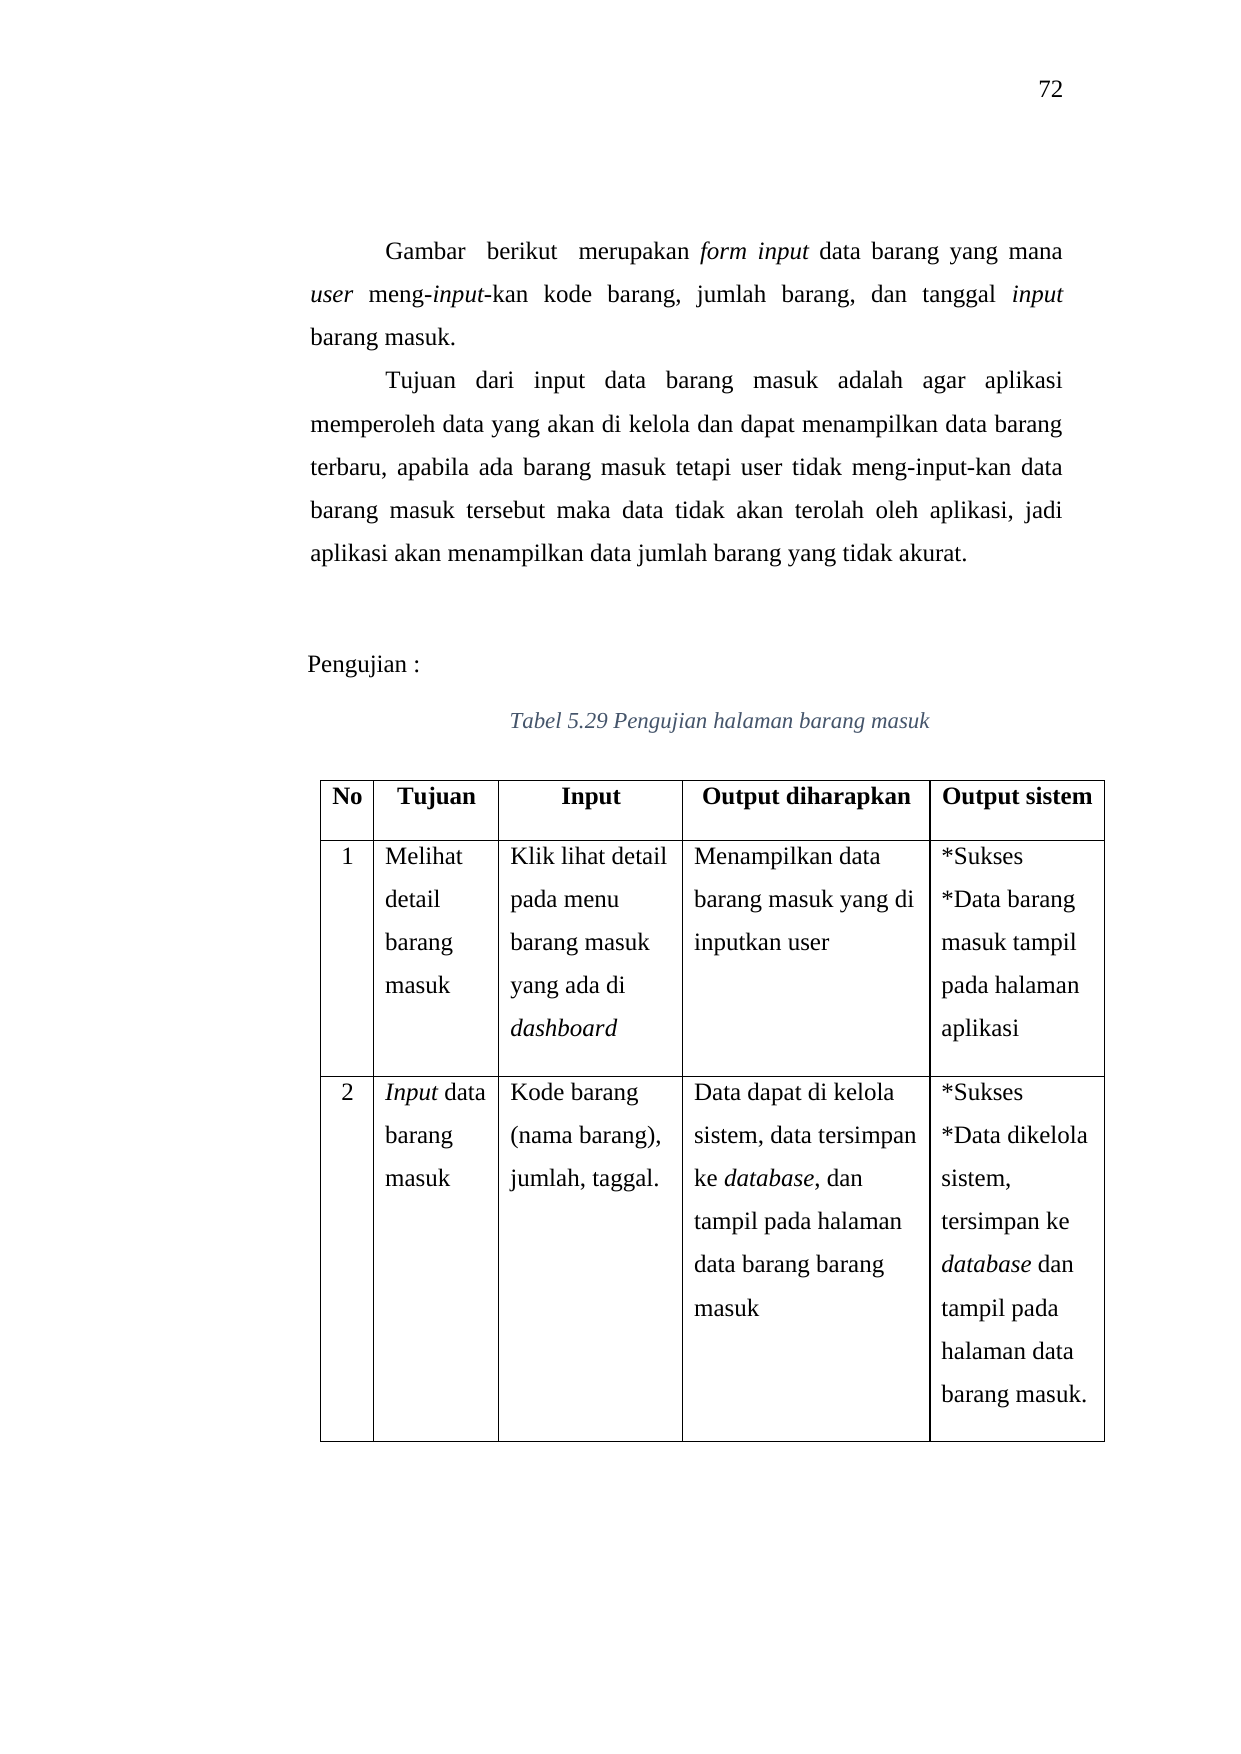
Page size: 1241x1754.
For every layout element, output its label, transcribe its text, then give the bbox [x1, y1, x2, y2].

table_header Output sistem [931, 781, 1104, 840]
text Tabel 5.29 Pengujian halaman barang masuk [307, 707, 1063, 733]
table_cell *Sukses *Data dikelola sistem, tersimpan ke database dan tampil pada halaman data barang masuk. [931, 1077, 1104, 1441]
table_cell 2 [321, 1077, 373, 1441]
table_header Output diharapkan [683, 781, 929, 840]
table_cell Menampilkan data barang masuk yang di inputkan user [683, 841, 929, 1076]
table_header No [321, 781, 373, 840]
table_cell Data dapat di kelola sistem, data tersimpan ke database, dan tampil pada halaman data barang barang masuk [683, 1077, 929, 1441]
table_header Tujuan [374, 781, 498, 840]
text Pengujian : [236, 649, 1063, 678]
text Gambar berikut merupakan form input data barang yang mana user meng-input-kan kode barang, jumlah barang, dan tanggal input barang masuk. [310, 236, 1063, 351]
table_cell Kode barang (nama barang), jumlah, taggal. [499, 1077, 682, 1441]
table_cell 1 [321, 841, 373, 1076]
text Tujuan dari input data barang masuk adalah agar aplikasi memperoleh data yang akan di kelola dan dapat menampilkan data barang terbaru, apabila ada barang masuk tetapi user tidak meng-input-kan data barang masuk tersebut maka data tidak akan terolah oleh aplikasi, jadi aplikasi akan menampilkan data jumlah barang yang tidak akurat. [310, 366, 1063, 567]
table_cell *Sukses *Data barang masuk tampil pada halaman aplikasi [931, 841, 1104, 1076]
table_header Input [499, 781, 682, 840]
table_cell Melihat detail barang masuk [374, 841, 498, 1076]
table_cell Klik lihat detail pada menu barang masuk yang ada di dashboard [499, 841, 682, 1076]
table_cell Input data barang masuk [374, 1077, 498, 1441]
